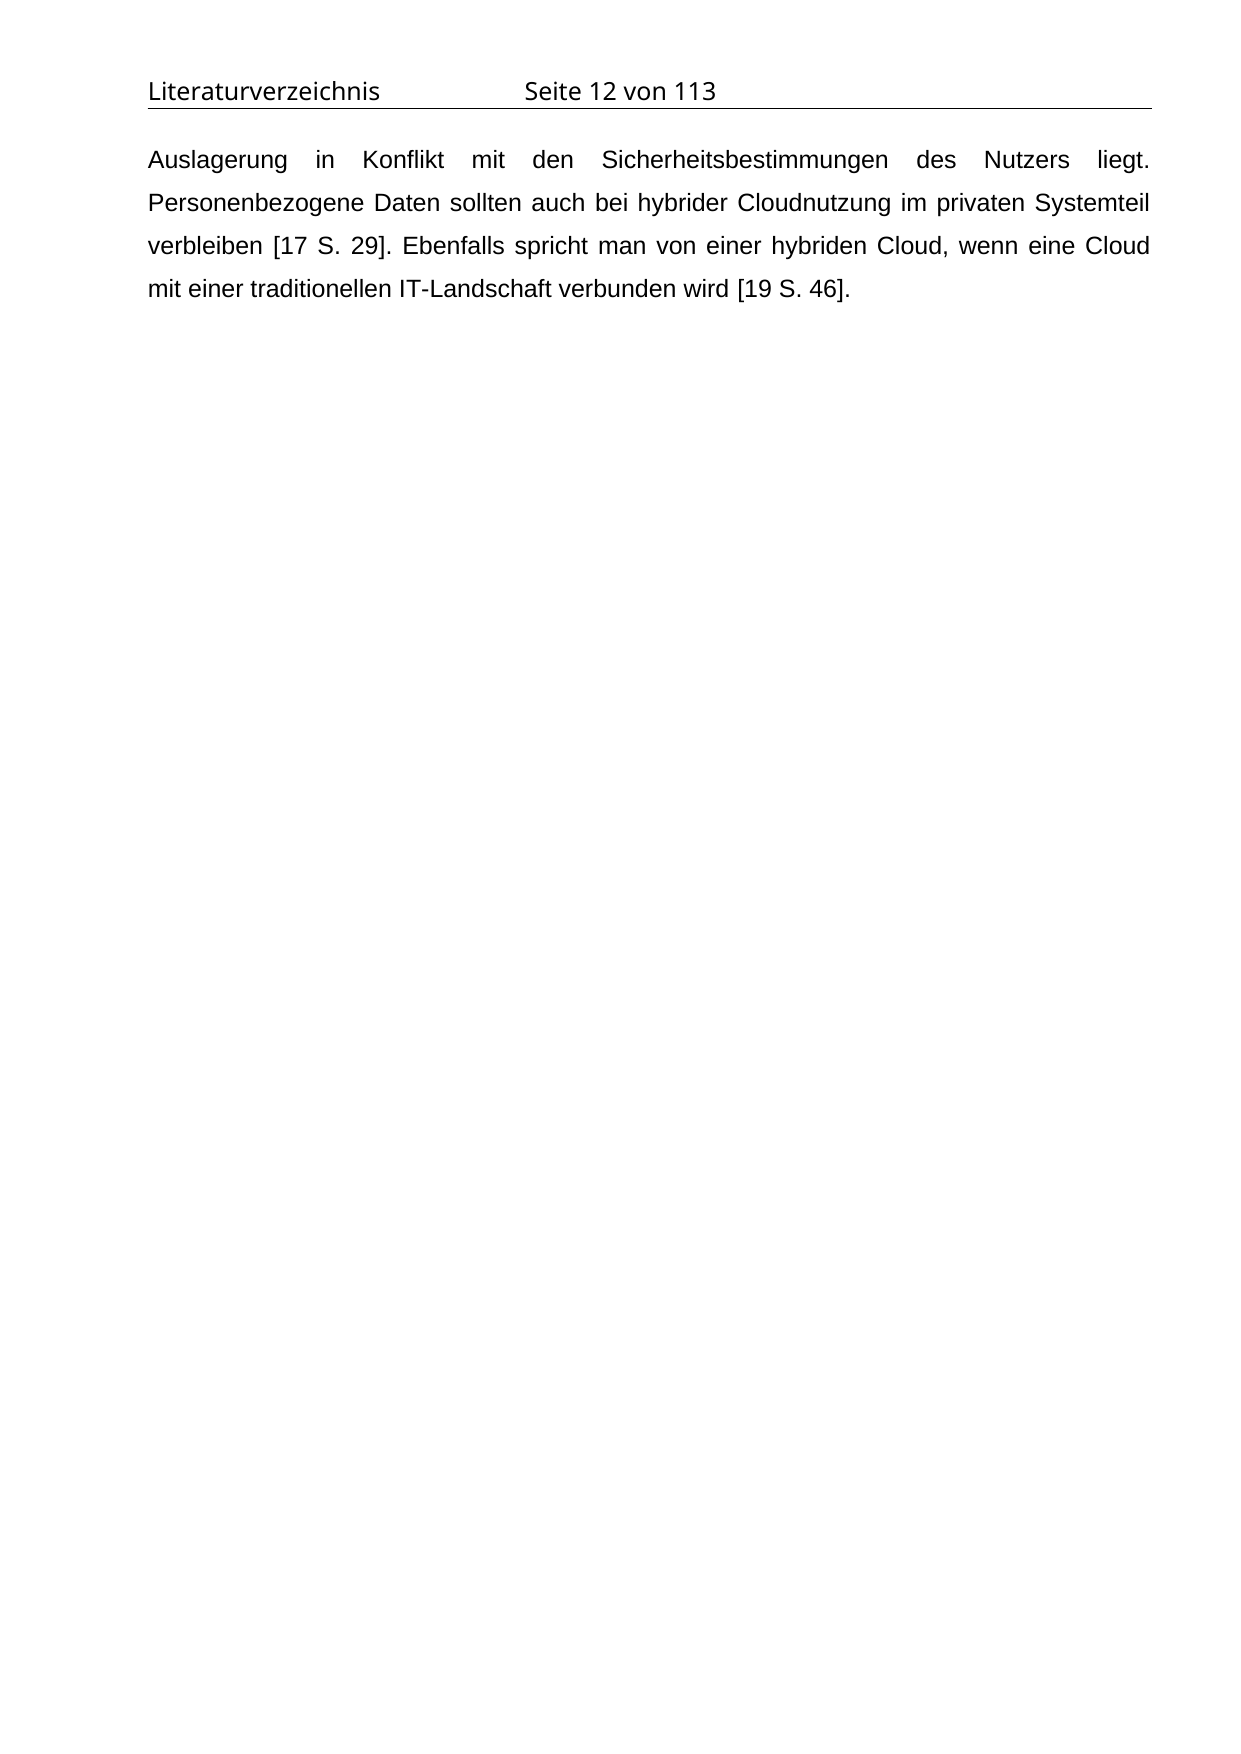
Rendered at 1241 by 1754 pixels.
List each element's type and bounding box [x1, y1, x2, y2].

text [148, 145, 1152, 303]
